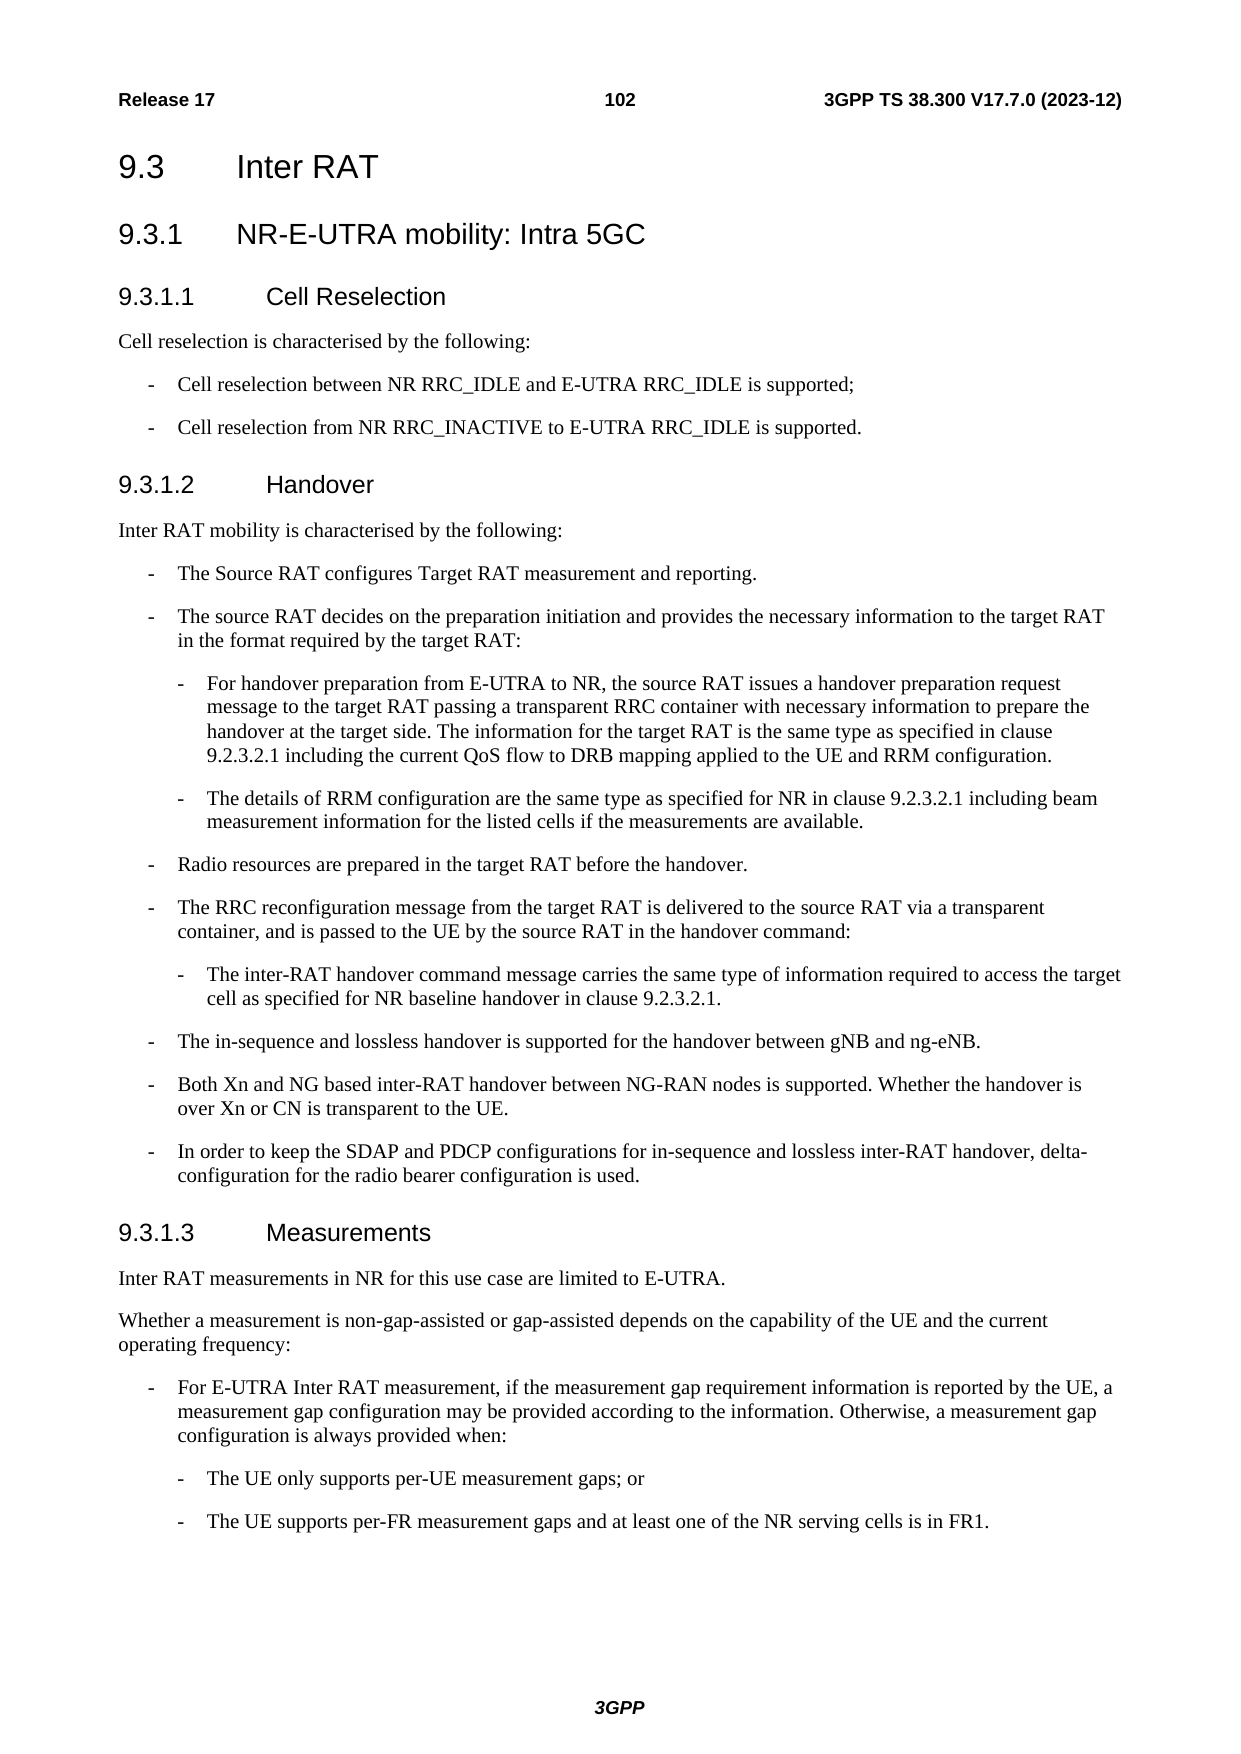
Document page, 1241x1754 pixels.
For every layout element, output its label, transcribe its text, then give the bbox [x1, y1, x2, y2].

text - The UE supports per-FR measurement gaps and at least one of the NR serving cells is in FR1. [177, 1509, 1122, 1533]
text - Cell reselection between NR RRC_IDLE and E-UTRA RRC_IDLE is supported; [148, 372, 1122, 396]
text - The RRC reconfiguration message from the target RAT is delivered to the source RAT via a transparent container, and is passed to the UE by the source RAT in the handover command: [148, 895, 1122, 943]
subtitle 9.3.1.2 Handover [118, 470, 1122, 499]
text - Cell reselection from NR RRC_INACTIVE to E-UTRA RRC_IDLE is supported. [148, 415, 1122, 439]
text - Both Xn and NG based inter-RAT handover between NG-RAN nodes is supported. Whether the handover is over Xn or CN is transparent to the UE. [148, 1072, 1122, 1120]
text Inter RAT mobility is characterised by the following: [118, 518, 1122, 542]
subtitle 9.3.1.3 Measurements [118, 1218, 1122, 1247]
text - For handover preparation from E-UTRA to NR, the source RAT issues a handover preparation request message to the target RAT passing a transparent RRC container with necessary information to prepare the handover at the target side. The information for the target RAT is the same type as specified in clause 9.2.3.2.1 including the current QoS flow to DRB mapping applied to the UE and RRM configuration. [177, 670, 1122, 767]
subtitle 9.3 Inter RAT [118, 147, 1122, 186]
text Inter RAT measurements in NR for this use case are limited to E-UTRA. [118, 1265, 1122, 1289]
text - The inter-RAT handover command message carries the same type of information required to access the target cell as specified for NR baseline handover in clause 9.2.3.2.1. [177, 962, 1122, 1010]
text - The source RAT decides on the preparation initiation and provides the necessary information to the target RAT in the format required by the target RAT: [148, 603, 1122, 652]
text - The Source RAT configures Target RAT measurement and reporting. [148, 561, 1122, 585]
text - The details of RRM configuration are the same type as specified for NR in clause 9.2.3.2.1 including beam measurement information for the listed cells if the measurements are available. [177, 785, 1122, 833]
text Whether a measurement is non-gap-assisted or gap-assisted depends on the capability of the UE and the current operating frequency: [118, 1308, 1122, 1356]
text - For E-UTRA Inter RAT measurement, if the measurement gap requirement information is reported by the UE, a measurement gap configuration may be provided according to the information. Otherwise, a measurement gap configuration is always provided when: [148, 1375, 1122, 1447]
text - In order to keep the SDAP and PDCP configurations for in-sequence and lossless inter-RAT handover, delta-configuration for the radio bearer configuration is used. [148, 1138, 1122, 1187]
subtitle 9.3.1.1 Cell Reselection [118, 282, 1122, 311]
text - The in-sequence and lossless handover is supported for the handover between gNB and ng-eNB. [148, 1029, 1122, 1053]
subtitle 9.3.1 NR-E-UTRA mobility: Intra 5GC [118, 217, 1122, 251]
text Cell reselection is characterised by the following: [118, 329, 1122, 353]
text - The UE only supports per-UE measurement gaps; or [177, 1466, 1122, 1490]
text - Radio resources are prepared in the target RAT before the handover. [148, 852, 1122, 876]
